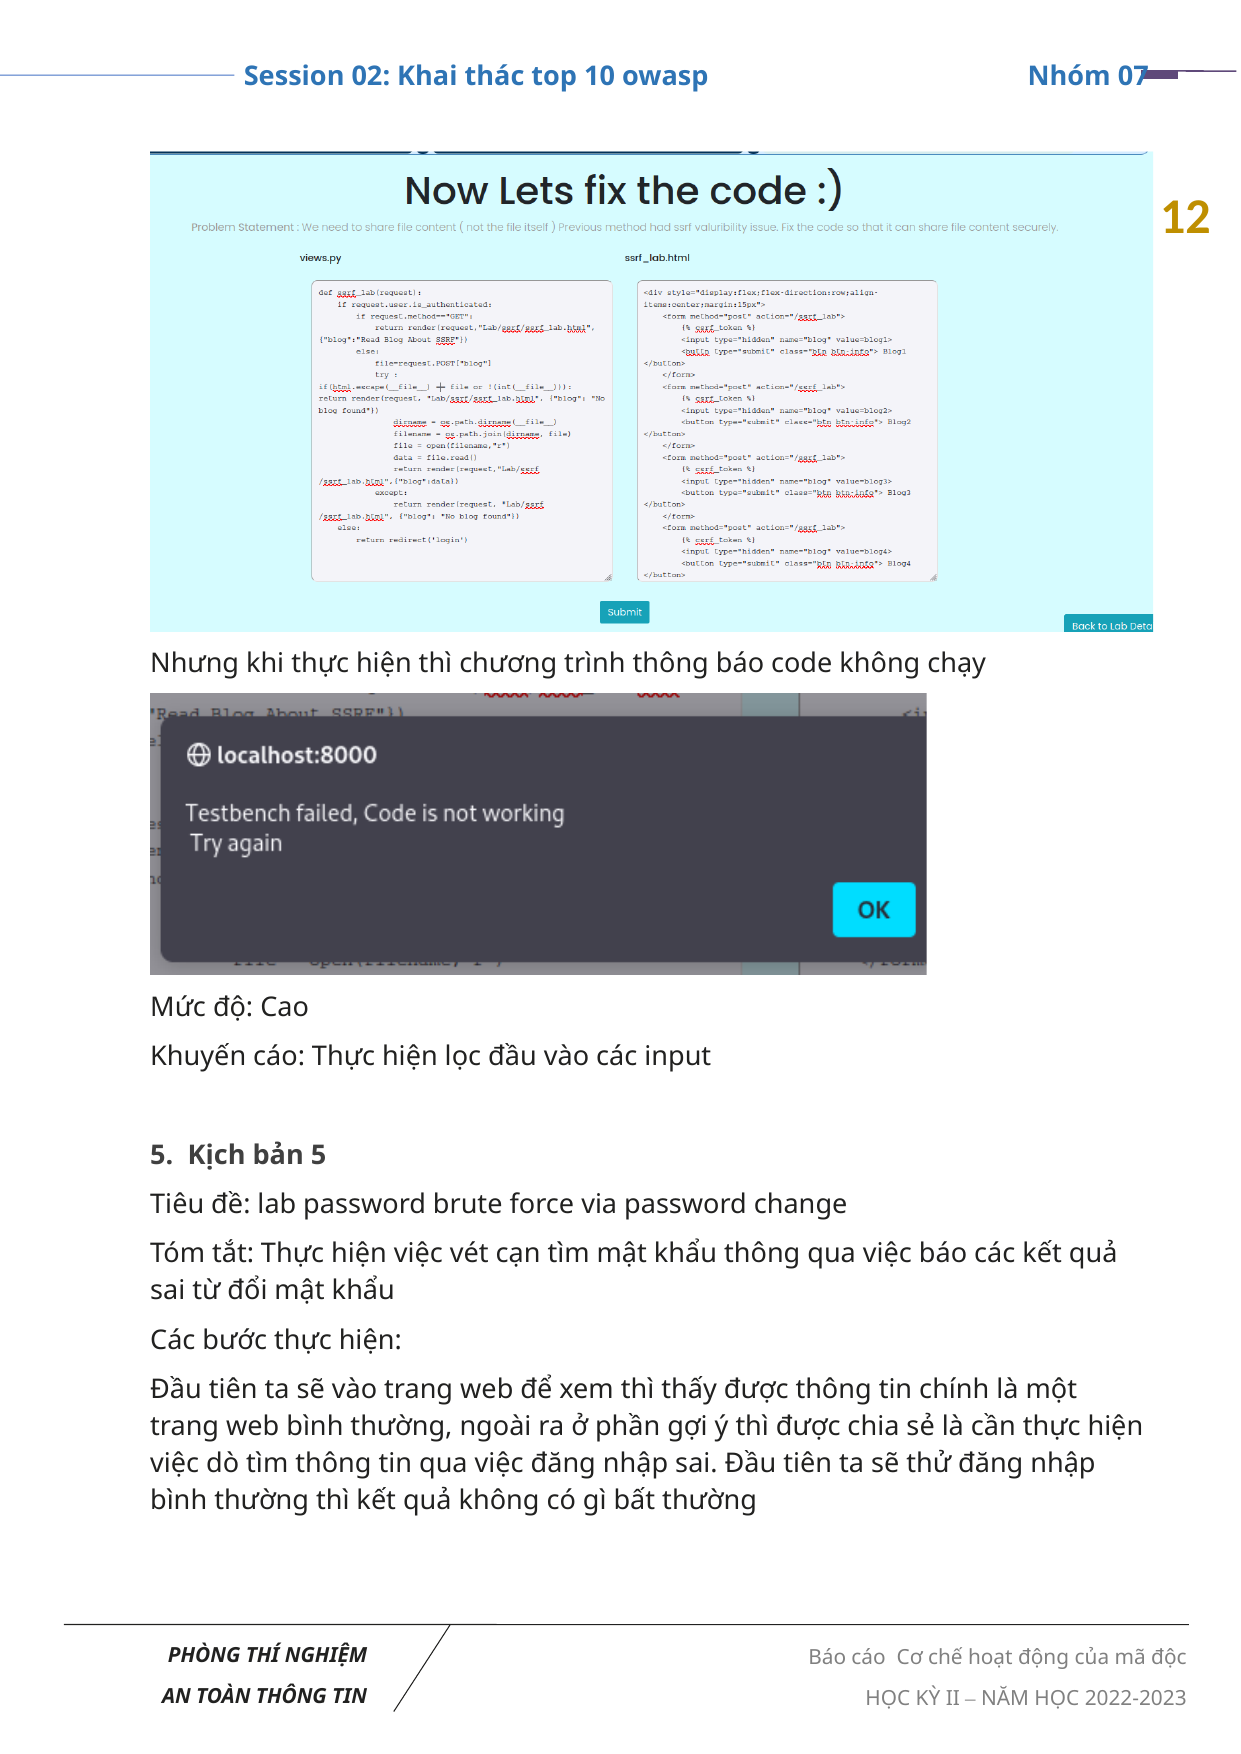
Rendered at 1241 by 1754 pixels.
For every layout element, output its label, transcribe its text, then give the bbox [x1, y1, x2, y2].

text Tiêu đề: lab password brute force via password change [150, 1184, 1153, 1221]
text Mức độ: Cao [150, 987, 1153, 1024]
text Khuyến cáo: Thực hiện lọc đầu vào các input [150, 1036, 1153, 1073]
text Tóm tắt: Thực hiện việc vét cạn tìm mật khẩu thông qua việc báo các kết quả sai từ đổi mật khẩu [150, 1234, 1153, 1308]
subtitle Kịch bản 5 [150, 1135, 1153, 1172]
text Nhưng khi thực hiện thì chương trình thông báo code không chạy [150, 644, 1153, 681]
picture [150, 150, 1154, 632]
text Các bước thực hiện: [150, 1320, 1153, 1357]
picture [150, 693, 927, 975]
text Đầu tiên ta sẽ vào trang web để xem thì thấy được thông tin chính là một trang web bình thường, ngoài ra ở phần gợi ý thì được chia sẻ là cần thực hiện việc dò tìm thông tin qua việc đăng nhập sai. Đầu tiên ta sẽ thử đăng nhập bình thường thì kết quả không có gì bất thường [150, 1369, 1153, 1517]
